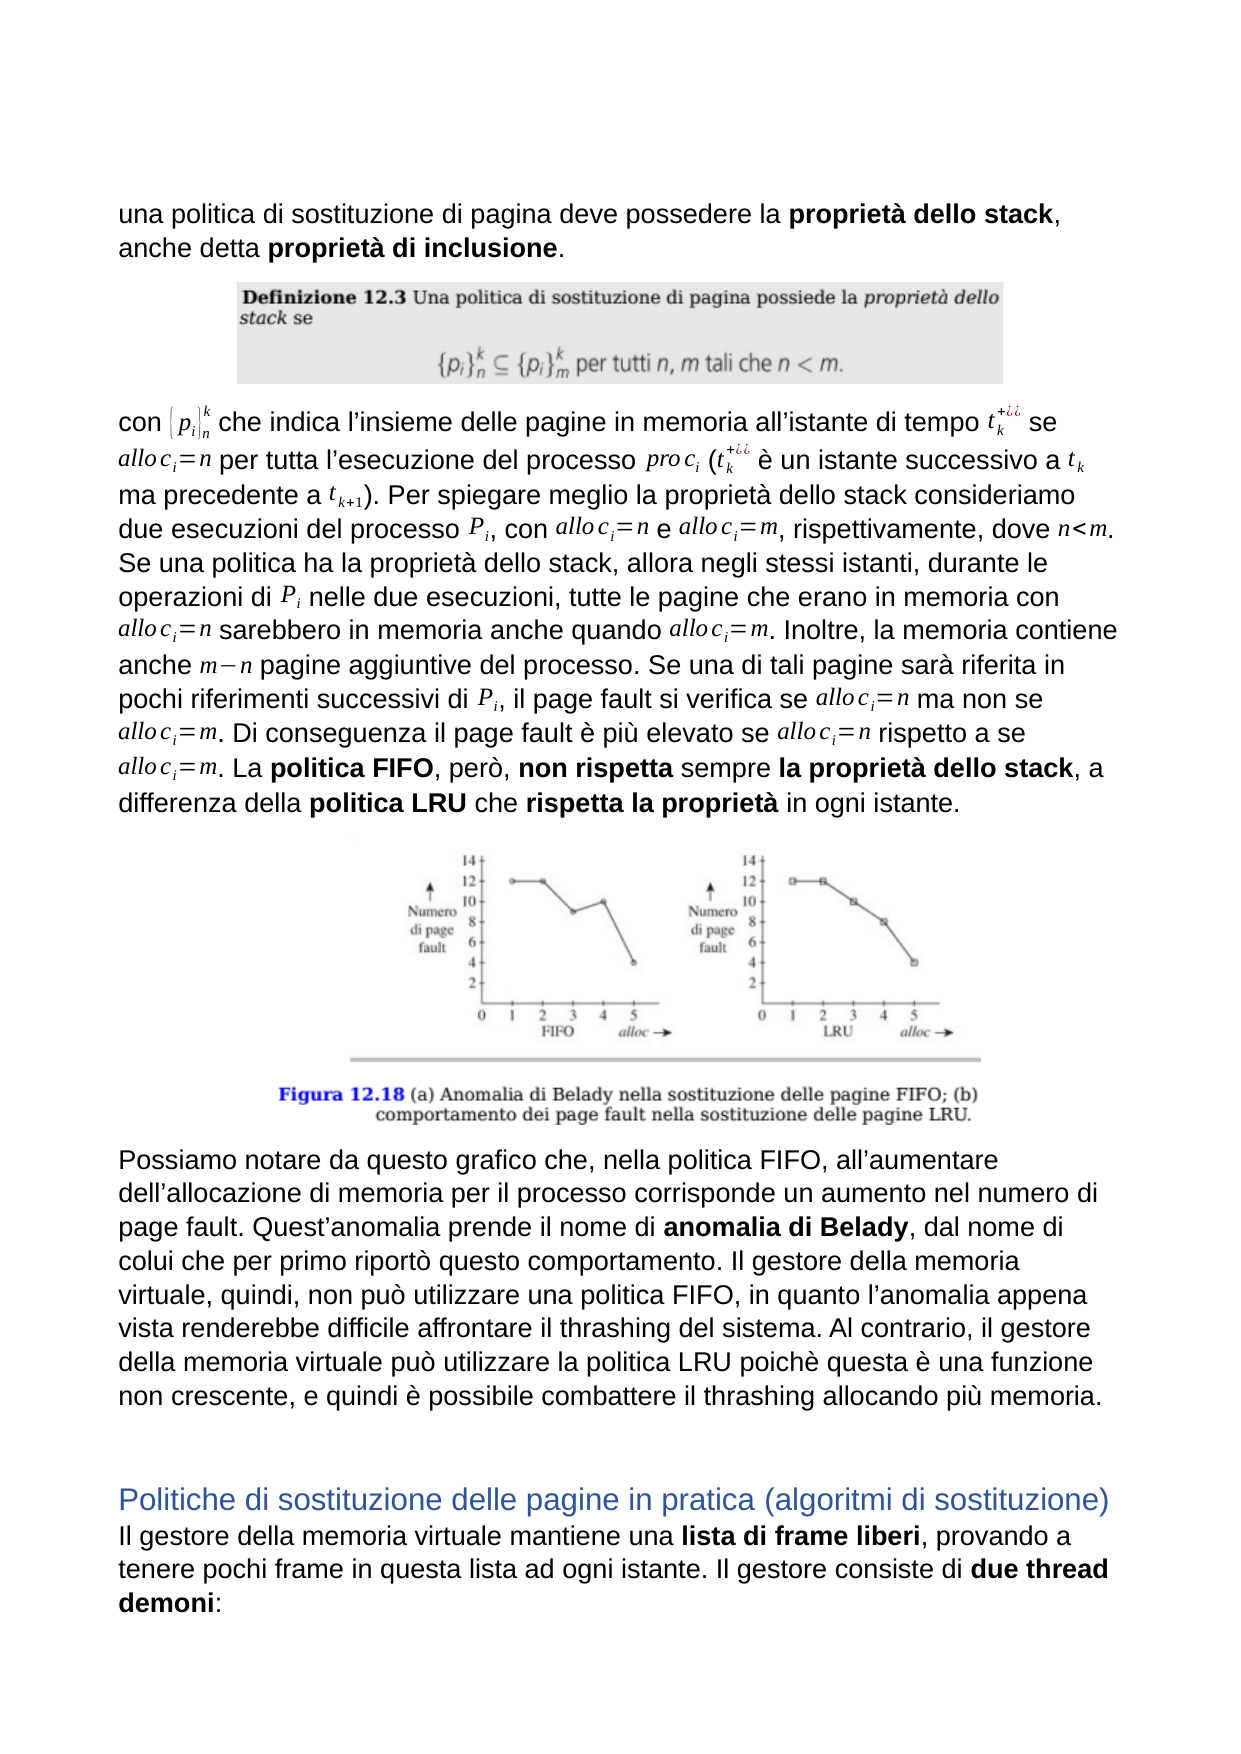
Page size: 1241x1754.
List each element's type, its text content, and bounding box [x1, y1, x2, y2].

subtitle Politiche di sostituzione delle pagine in pratica (algoritmi di sostituzione) [118, 1481, 1122, 1517]
text una politica di sostituzione di pagina deve possedere la proprietà dello stack, anche detta proprietà di inclusione. [118, 198, 1122, 263]
text Possiamo notare da questo grafico che, nella politica FIFO, all’aumentare dell’allocazione di memoria per il processo corrisponde un aumento nel numero di page fault. Quest’anomalia prende il nome di anomalia di Belady, dal nome di colui che per primo riportò questo comportamento. Il gestore della memoria virtuale, quindi, non può utilizzare una politica FIFO, in quanto l’anomalia appena vista renderebbe difficile affrontare il thrashing del sistema. Al contrario, il gestore della memoria virtuale può utilizzare la politica LRU poichè questa è una funzione non crescente, e quindi è possibile combattere il thrashing allocando più memoria. [118, 1144, 1122, 1411]
text con che indica l’insieme delle pagine in memoria all’istante di tempo se per tutta l’esecuzione del processo ( è un istante successivo a ma precedente a ). Per spiegare meglio la proprietà dello stack consideriamo due esecuzioni del processo , con e , rispettivamente, dove . Se una politica ha la proprietà dello stack, allora negli stessi istanti, durante le operazioni di nelle due esecuzioni, tutte le pagine che erano in memoria con sarebbero in memoria anche quando . Inoltre, la memoria contiene anche pagine aggiuntive del processo. Se una di tali pagine sarà riferita in pochi riferimenti successivi di , il page fault si verifica se ma non se . Di conseguenza il page fault è più elevato se rispetto a se . La politica FIFO, però, non rispetta sempre la proprietà dello stack, a differenza della politica LRU che rispetta la proprietà in ogni istante. [118, 402, 1122, 818]
picture [259, 837, 981, 1125]
text Il gestore della memoria virtuale mantiene una lista di frame liberi, provando a tenere pochi frame in questa lista ad ogni istante. Il gestore consiste di due thread demoni: [118, 1519, 1122, 1618]
picture [236, 282, 1004, 384]
